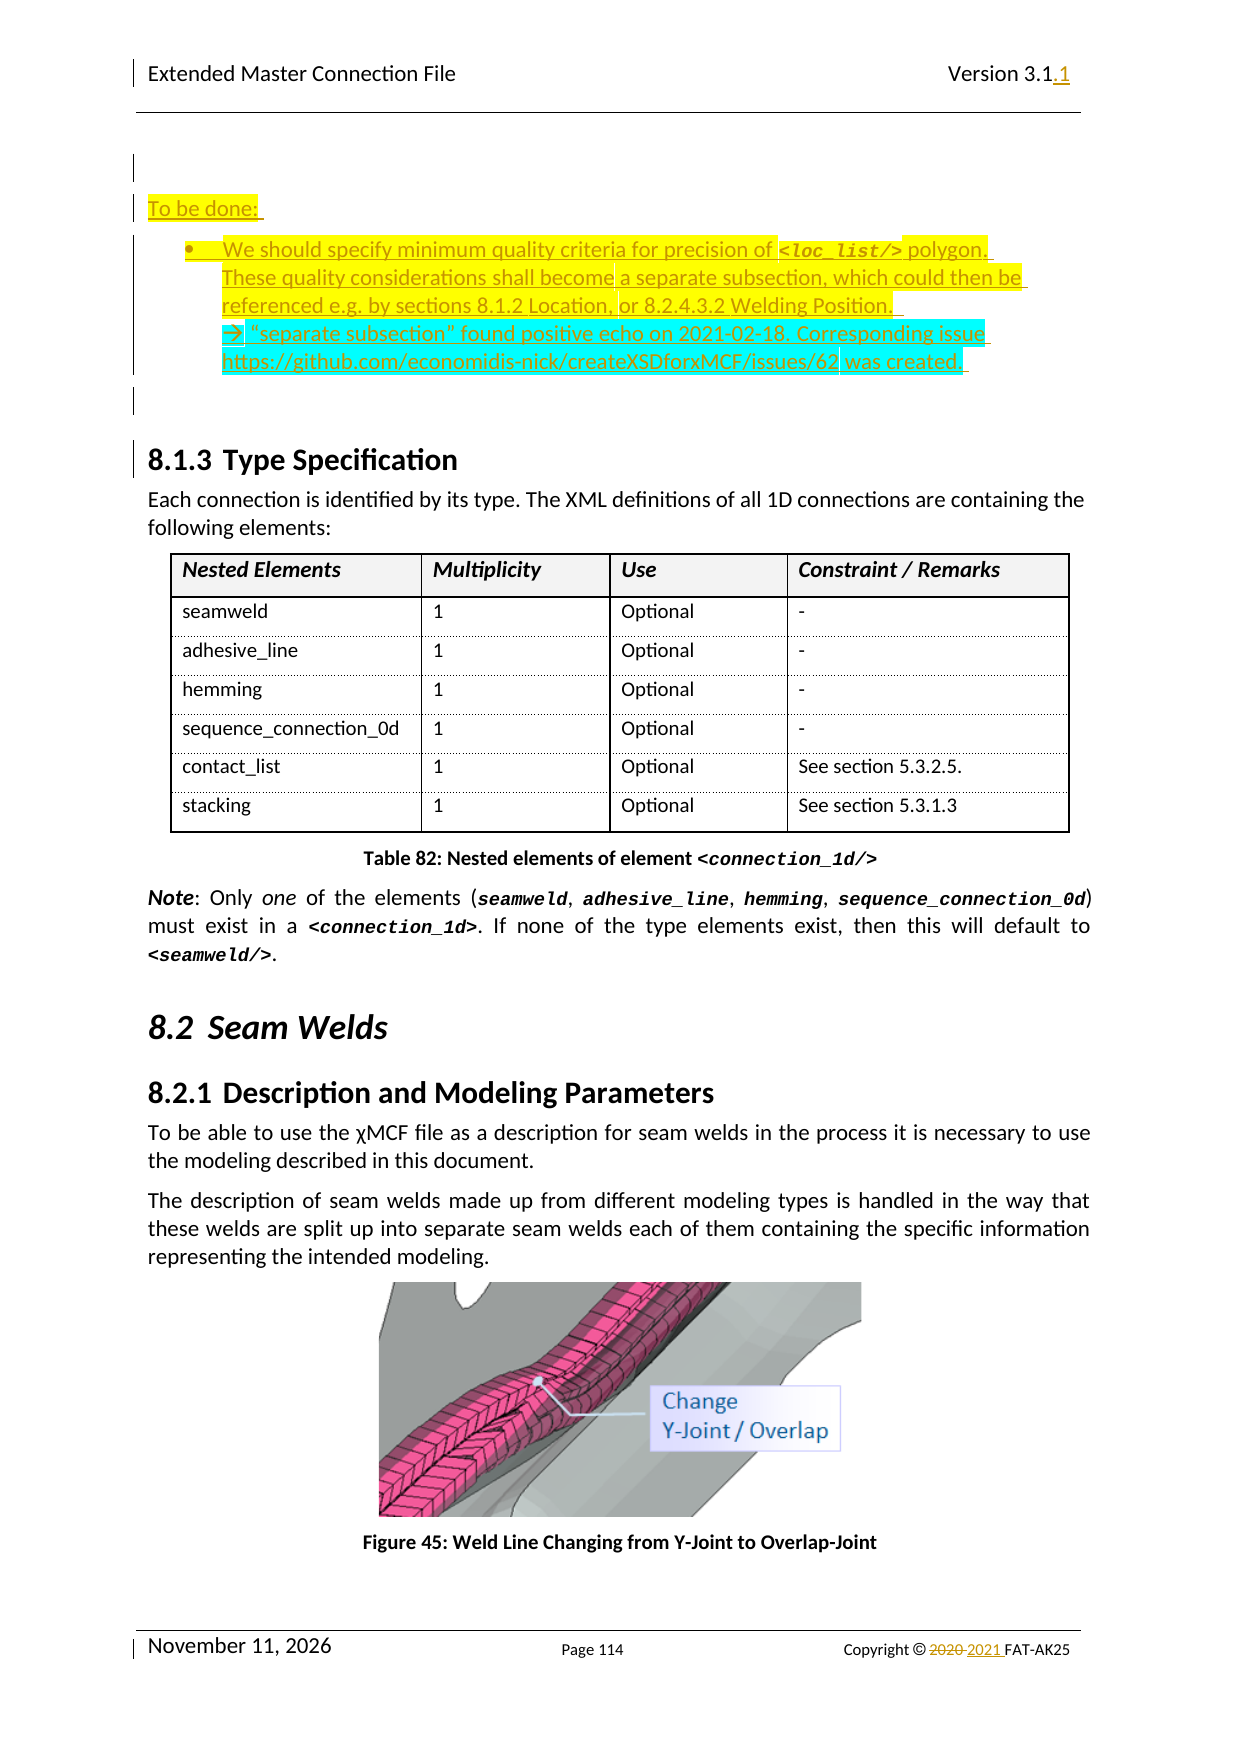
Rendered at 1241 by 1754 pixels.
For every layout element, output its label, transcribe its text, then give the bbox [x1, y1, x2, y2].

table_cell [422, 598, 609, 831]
text Note: Only one of the elements (seamweld, adhesive_line, hemming, sequence_connection_0d) must exist in a <connection_1d>. If none of the type elements exist, then this will default to <seamweld/>. [148, 883, 1092, 968]
text Figure 45: Weld Line Changing from Y-Joint to Overlap-Joint [148, 1529, 1092, 1554]
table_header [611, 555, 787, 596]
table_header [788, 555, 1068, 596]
subtitle Description and Modeling Parameters [148, 1073, 1092, 1111]
text To be able to use the χMCF file as a description for seam welds in the process it is necessary to use the modeling described in this document. [148, 1118, 1092, 1174]
subtitle Seam Welds [148, 1005, 1092, 1048]
text Each connection is identified by its type. The XML definitions of all 1D connections are containing the following elements: [148, 485, 1092, 541]
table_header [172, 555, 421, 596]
subtitle Type Specification [148, 440, 1092, 478]
text The description of seam welds made up from different modeling types is handled in the way that these welds are split up into separate seam welds each of them containing the specific information representing the intended modeling. [148, 1186, 1092, 1270]
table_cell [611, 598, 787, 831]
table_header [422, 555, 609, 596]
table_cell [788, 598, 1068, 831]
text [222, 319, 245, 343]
picture [378, 1282, 862, 1517]
text Table 82: Nested elements of element <connection_1d/> [148, 845, 1092, 871]
text 8.1.2Location8.2.4.3.2Welding Position [893, 263, 1092, 375]
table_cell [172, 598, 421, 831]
